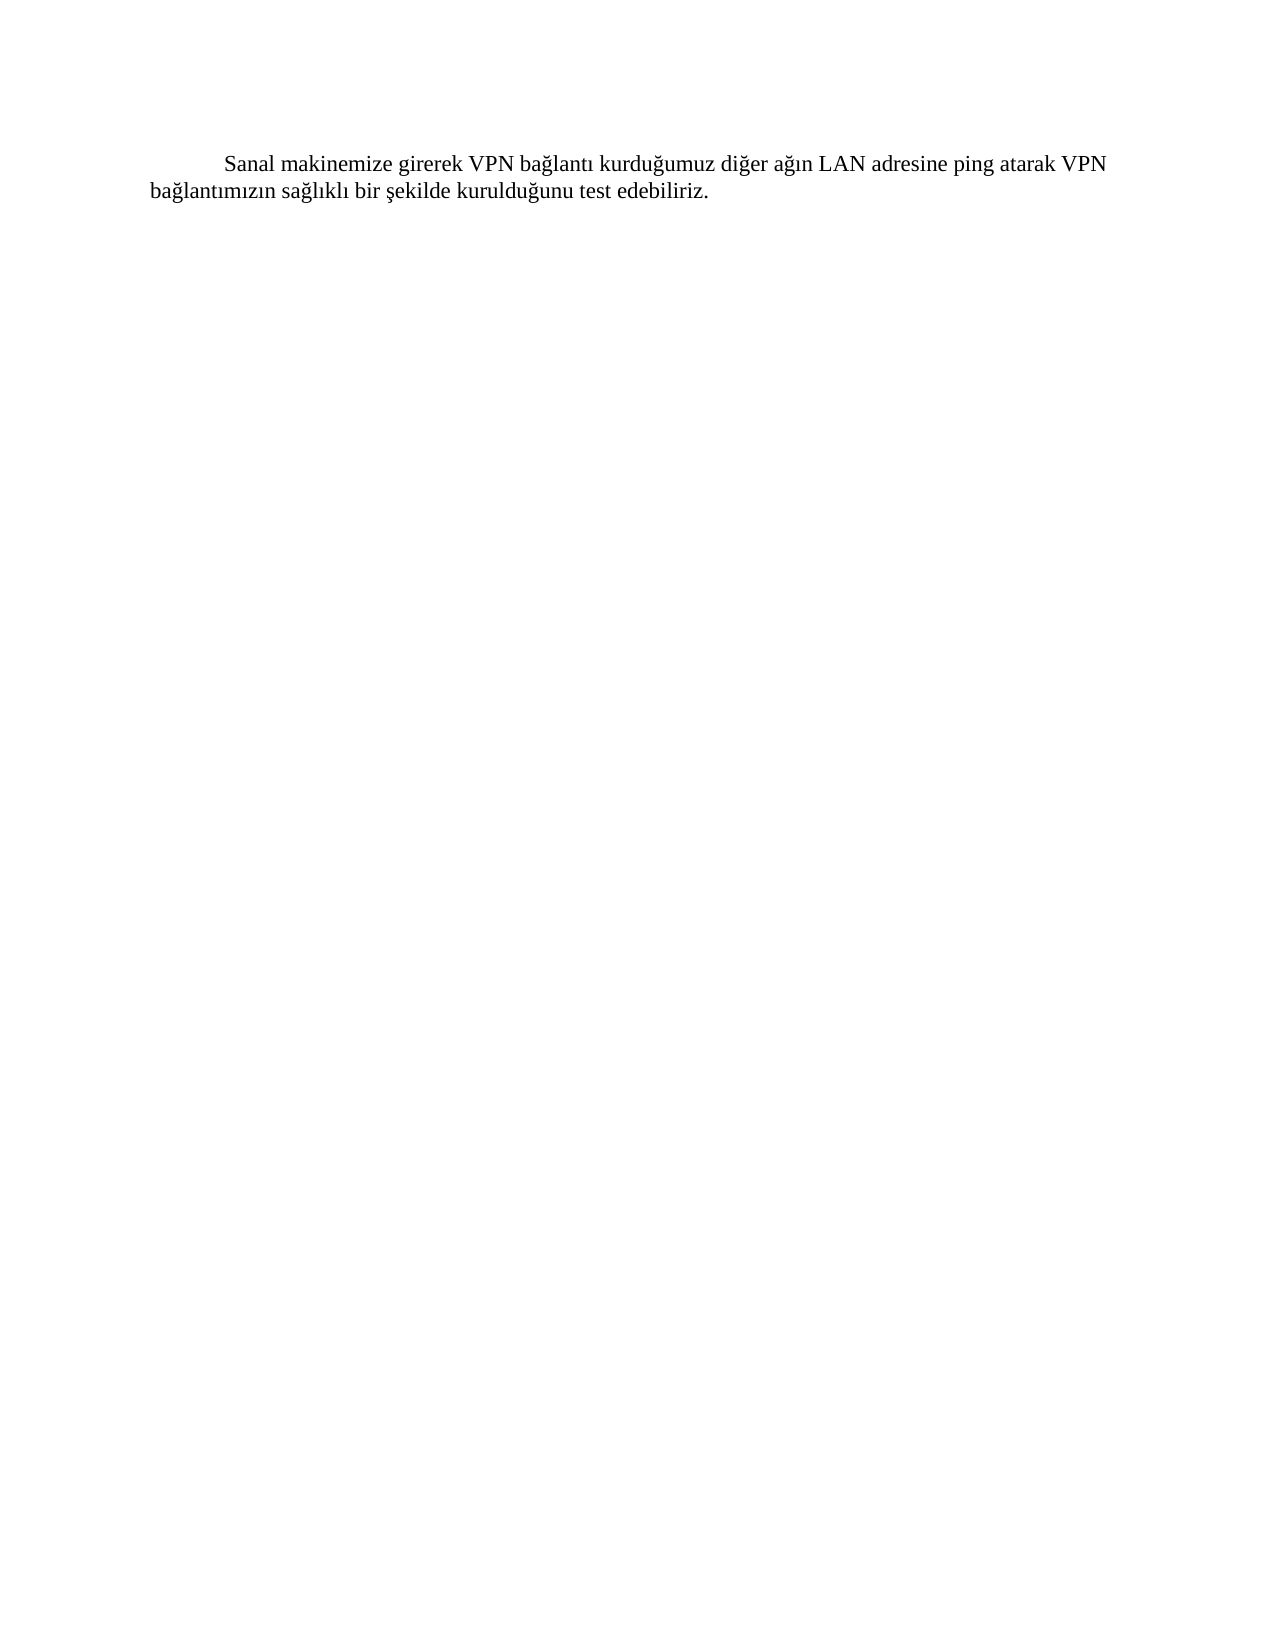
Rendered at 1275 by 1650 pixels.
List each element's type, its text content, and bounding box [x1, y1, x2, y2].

text Sanal makinemize girerek VPN bağlantı kurduğumuz diğer ağın LAN adresine ping atarak VPN bağlantımızın sağlıklı bir şekilde kurulduğunu test edebiliriz. [150, 150, 1125, 204]
